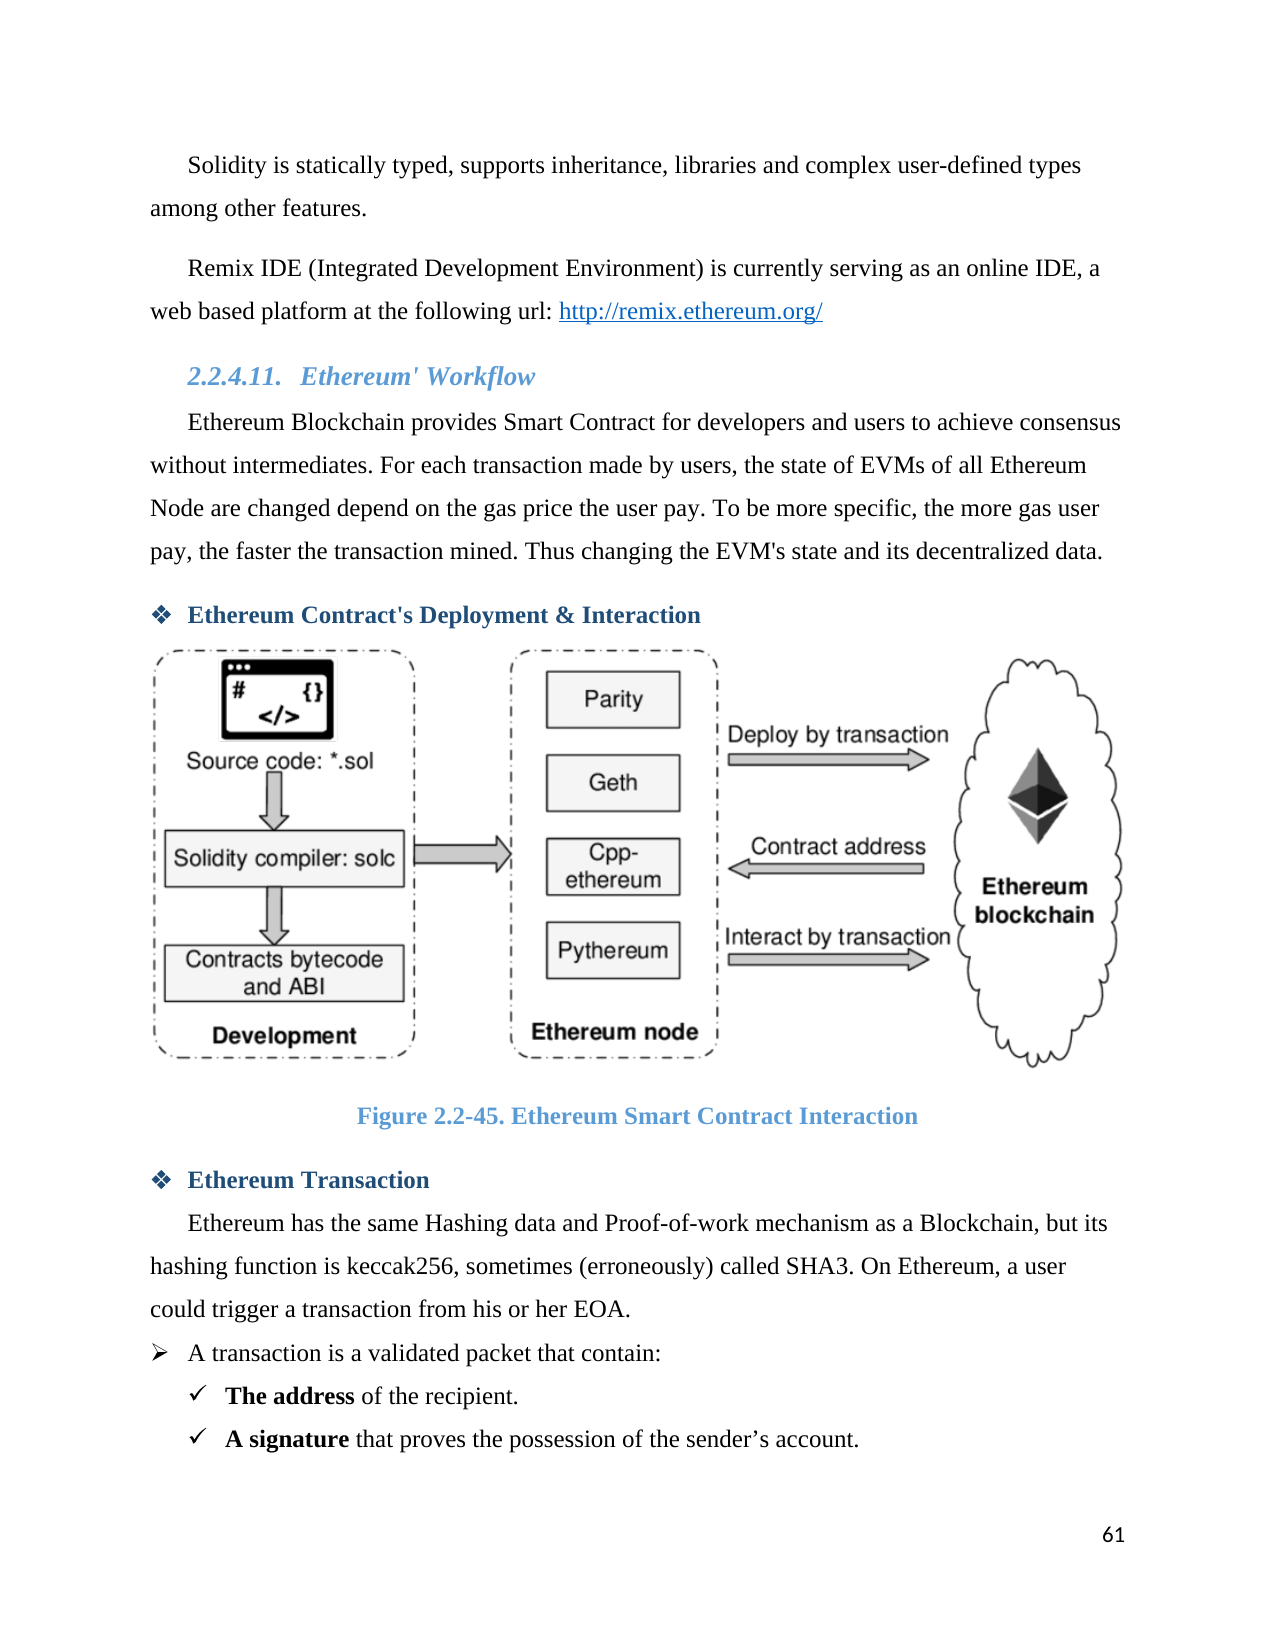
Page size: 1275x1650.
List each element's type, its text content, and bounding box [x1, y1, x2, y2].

subtitle Ethereum' Workflow [187, 360, 1125, 391]
text Ethereum Blockchain provides Smart Contract for developers and users to achieve consensus without intermediates. For each transaction made by users, the state of EVMs of all Ethereum Node are changed depend on the gas price the user pay. To be more specific, the more gas user pay, the faster the transaction mined. Thus changing the EVM's state and its decentralized data. [150, 407, 1125, 565]
list A signature that proves the possession of the sender’s account. [187, 1424, 1125, 1453]
text Remix IDE (Integrated Development Environment) is currently serving as an online IDE, a web based platform at the following url: http://remix.ethereum.org/ [150, 253, 1125, 325]
text Ethereum has the same Hashing data and Proof-of-work mechanism as a Blockchain, but its hashing function is keccak256, sometimes (erroneously) called SHA3. On Ethereum, a user could trigger a transaction from his or her EOA. [150, 1208, 1125, 1323]
picture [150, 643, 1125, 1071]
list The address of the recipient. [187, 1381, 1125, 1409]
text Solidity is statically typed, supports inheritance, libraries and complex user-defined types among other features. [150, 150, 1125, 222]
subtitle Ethereum Transaction [150, 1165, 1125, 1194]
subtitle Ethereum Contract's Deployment & Interaction [150, 600, 1125, 629]
list A transaction is a validated packet that contain: [150, 1338, 1125, 1366]
